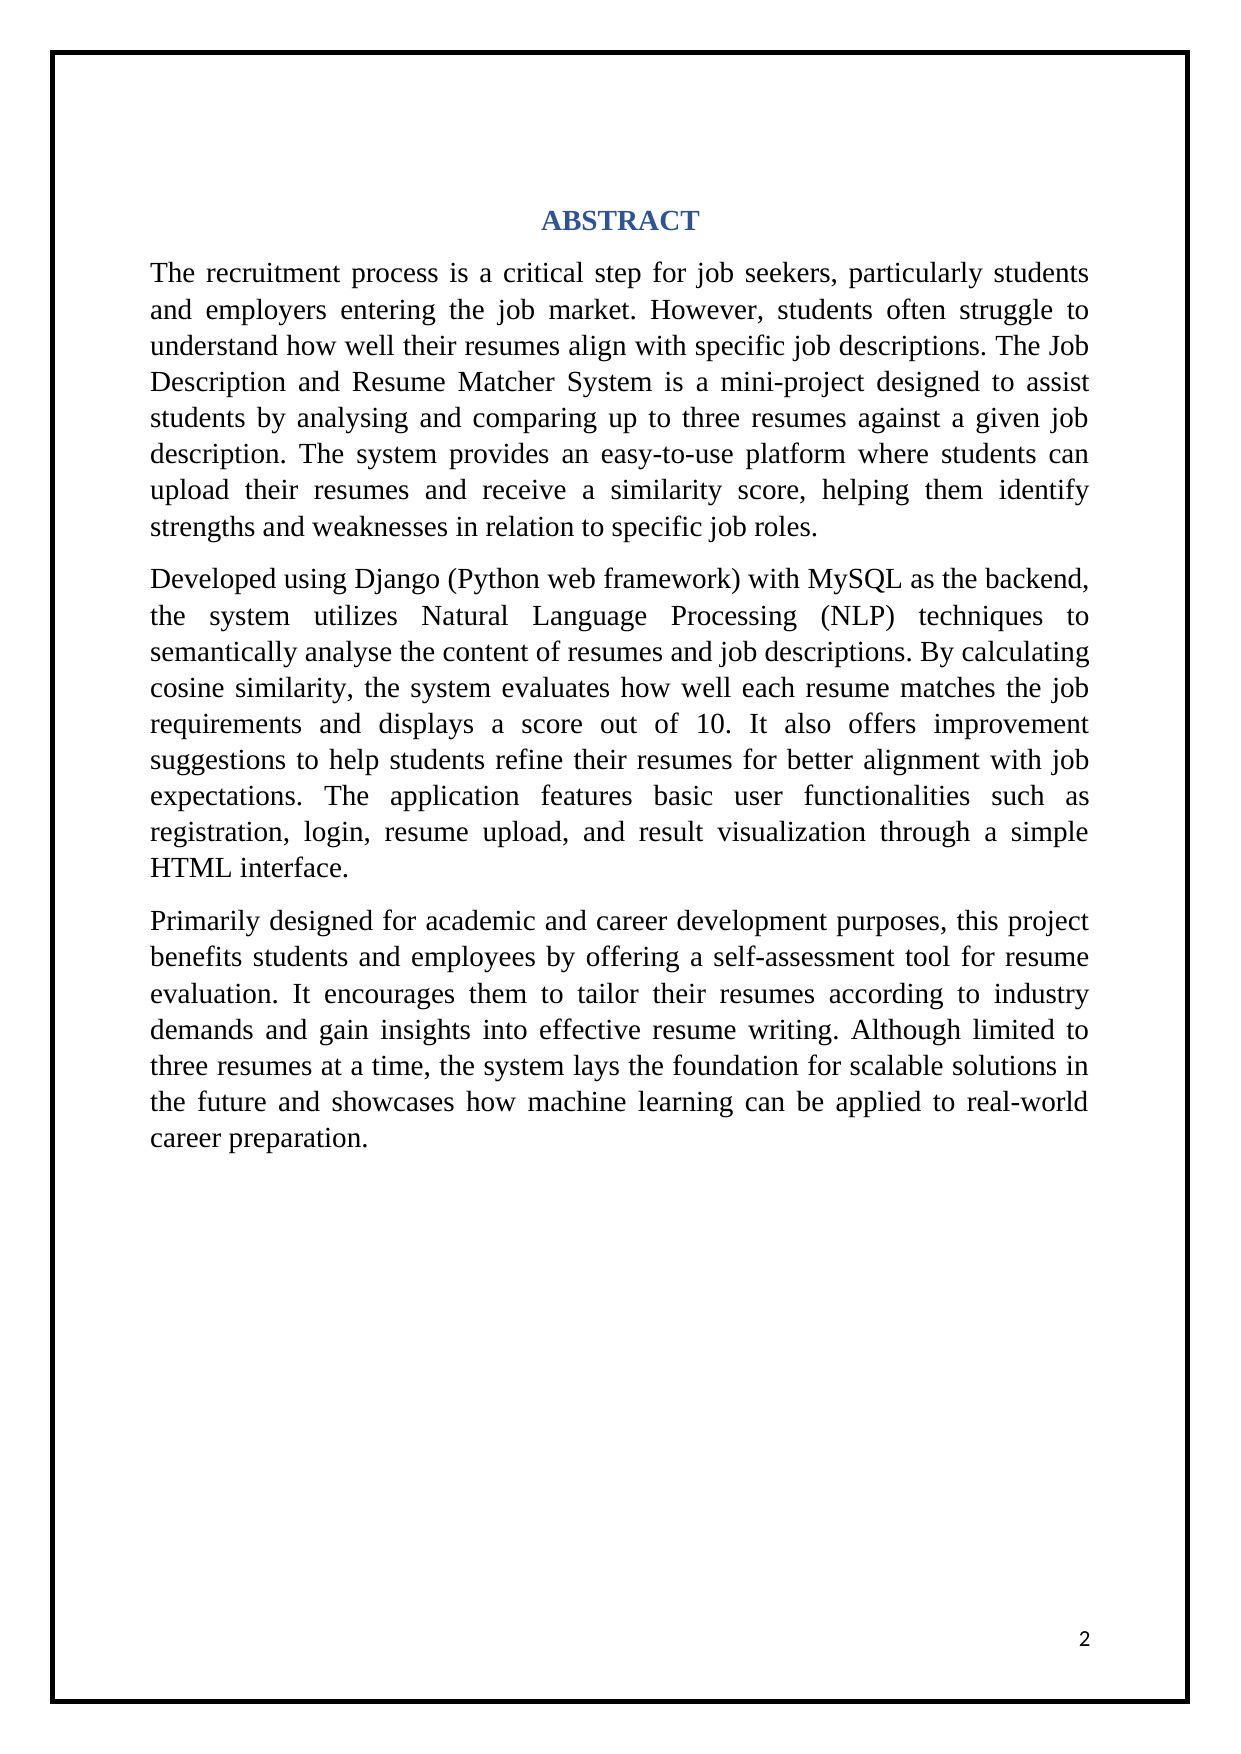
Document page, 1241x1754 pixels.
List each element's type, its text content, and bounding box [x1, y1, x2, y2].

text Primarily designed for academic and career development purposes, this project benefits students and employees by offering a self-assessment tool for resume evaluation. It encourages them to tailor their resumes according to industry demands and gain insights into effective resume writing. Although limited to three resumes at a time, the system lays the foundation for scalable solutions in the future and showcases how machine learning can be applied to real-world career preparation. [150, 903, 1090, 1154]
text Developed using Django (Python web framework) with MySQL as the backend, the system utilizes Natural Language Processing (NLP) techniques to semantically analyse the content of resumes and job descriptions. By calculating cosine similarity, the system evaluates how well each resume matches the job requirements and displays a score out of 10. It also offers improvement suggestions to help students refine their resumes for better alignment with job expectations. The application features basic user functionalities such as registration, login, resume upload, and result visualization through a simple HTML interface. [150, 561, 1090, 884]
text ABSTRACT [150, 203, 1090, 236]
text The recruitment process is a critical step for job seekers, particularly students and employers entering the job market. However, students often struggle to understand how well their resumes align with specific job descriptions. The Job Description and Resume Matcher System is a mini-project designed to assist students by analysing and comparing up to three resumes against a given job description. The system provides an easy-to-use platform where students can upload their resumes and receive a similarity score, helping them identify strengths and weaknesses in relation to specific job roles. [150, 256, 1090, 542]
